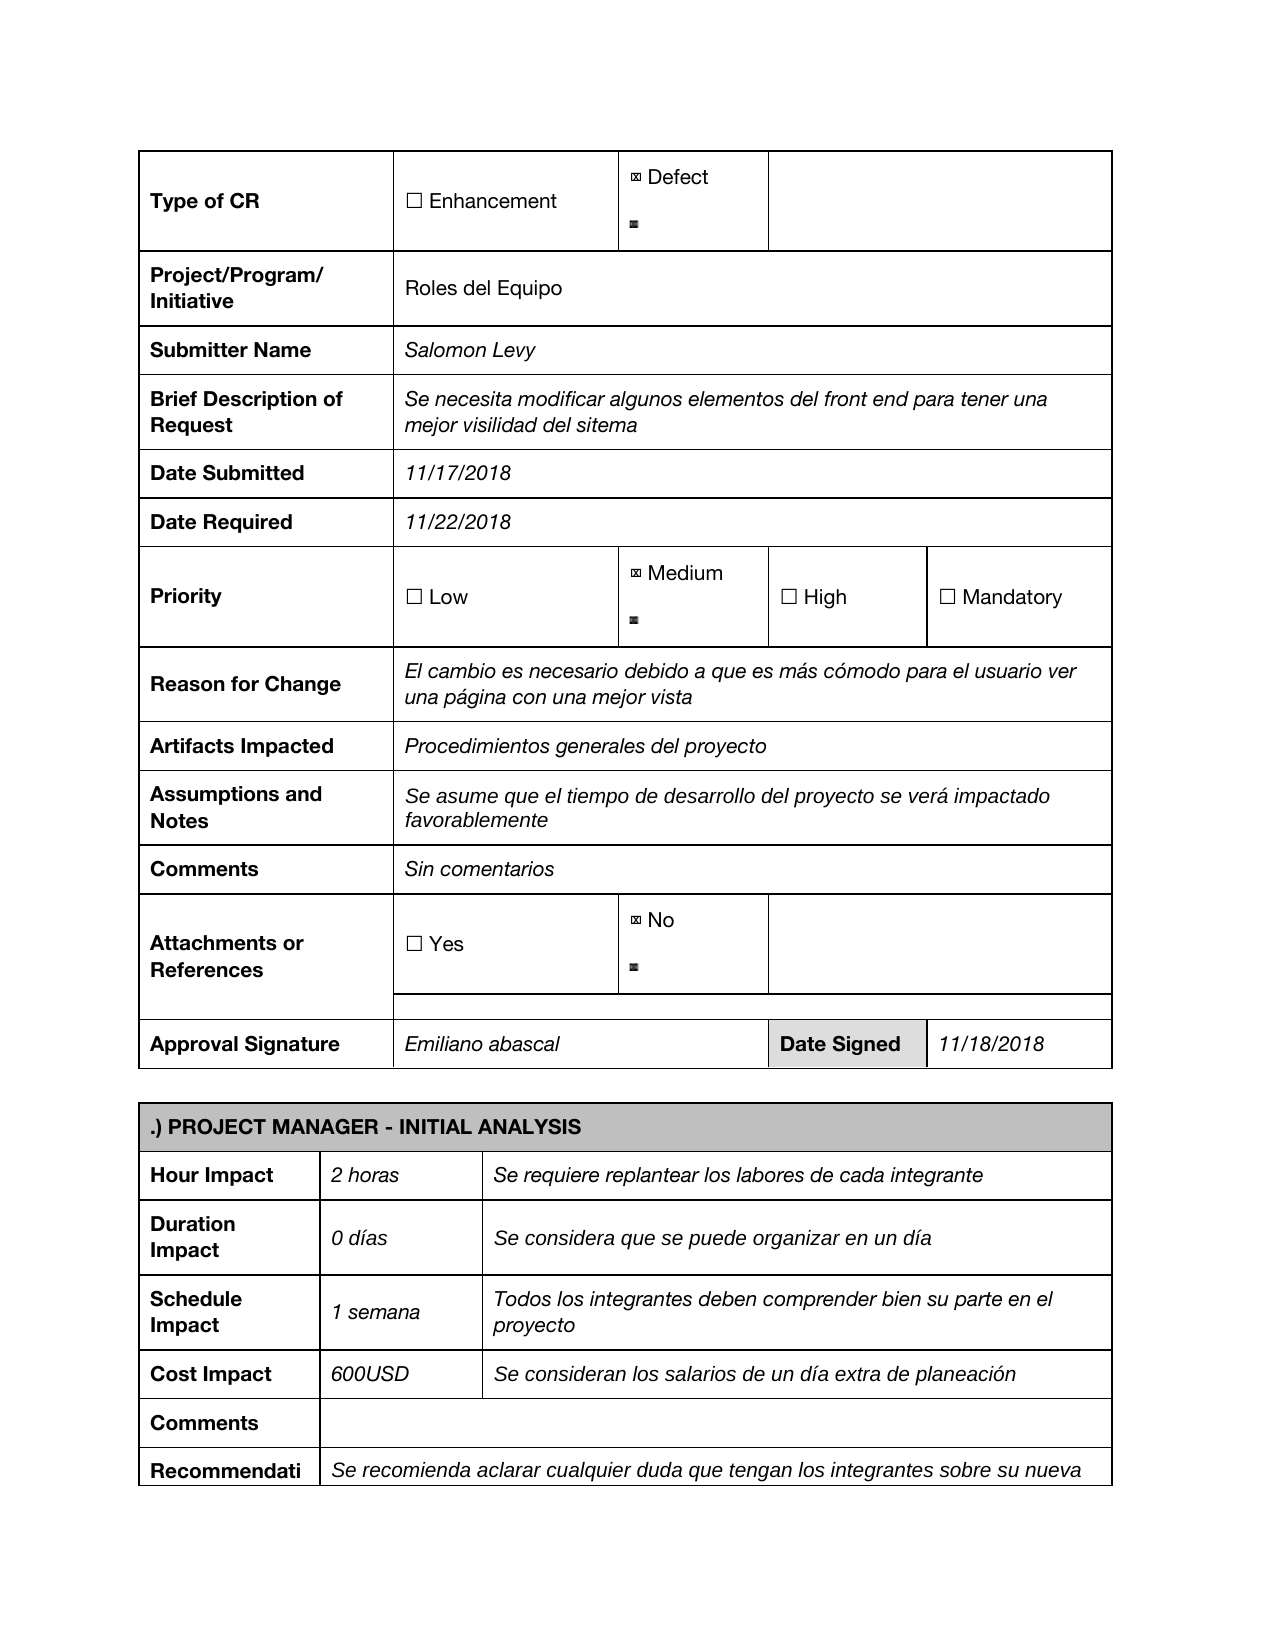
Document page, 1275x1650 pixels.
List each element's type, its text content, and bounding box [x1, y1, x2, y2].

table_cell Schedule Impact [140, 1276, 319, 1349]
table_cell Approval Signature [140, 1020, 393, 1067]
table_cell Date Required [140, 499, 393, 546]
table_cell 11/18/2018 [928, 1020, 1111, 1067]
table_cell 2 horas [321, 1152, 482, 1199]
table_cell Cost Impact [140, 1351, 319, 1398]
table_cell Duration Impact [140, 1201, 319, 1274]
table_cell Roles del Equipo [394, 252, 1111, 325]
table_cell 0 días [321, 1201, 482, 1274]
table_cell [321, 1448, 1111, 1484]
table_cell Priority [140, 547, 393, 646]
table_cell Procedimientos generales del proyecto [394, 722, 1111, 769]
table_cell Se necesita modificar algunos elementos del front end para tener una mejor visilidad del sitema [394, 375, 1111, 448]
table_cell ⌧​​ Defect [619, 152, 768, 250]
table_cell Date Submitted [140, 450, 393, 497]
table_cell 600USD [321, 1351, 482, 1398]
table_cell [394, 995, 1111, 1019]
table_cell ​⌧​​ No [619, 895, 768, 993]
table_cell Recommendations [140, 1448, 319, 1484]
table_cell 11/17/2018 [394, 450, 1111, 497]
table_cell Se consideran los salarios de un día extra de planeación [483, 1351, 1111, 1398]
table_cell El cambio es necesario debido a que es más cómodo para el usuario ver una página con una mejor vista [394, 648, 1111, 721]
table_cell Date Signed [769, 1020, 926, 1067]
table_cell ⌧​​ Medium [619, 547, 768, 646]
table_cell [321, 1399, 1111, 1446]
table_cell Type of CR [140, 152, 393, 250]
table_cell Se requiere replantear los labores de cada integrante [483, 1152, 1111, 1199]
table_cell ☐ Mandatory [928, 547, 1111, 646]
table_cell Sin comentarios [394, 846, 1111, 893]
table_cell Attachments or References [140, 895, 393, 1019]
table_cell 1 semana [321, 1276, 482, 1349]
table_cell ☐ Yes [394, 895, 618, 993]
table_cell Emiliano abascal [394, 1020, 768, 1067]
table_cell Assumptions and Notes [140, 771, 393, 844]
table_cell Reason for Change [140, 648, 393, 721]
table_cell Se asume que el tiempo de desarrollo del proyecto se verá impactado favorablemente [394, 771, 1111, 844]
table_header .) PROJECT MANAGER - INITIAL ANALYSIS [140, 1104, 1111, 1151]
table_cell Hour Impact [140, 1152, 319, 1199]
table_cell Project/Program/Initiative [140, 252, 393, 325]
table_cell Salomon Levy [394, 327, 1111, 374]
table_cell [769, 895, 1111, 993]
table_cell Artifacts Impacted [140, 722, 393, 769]
table_cell Submitter Name [140, 327, 393, 374]
table_cell ☐ Low [394, 547, 618, 646]
picture [629, 962, 640, 971]
table_cell ☐ Enhancement [394, 152, 618, 250]
picture [629, 219, 640, 228]
table_cell Se considera que se puede organizar en un día [483, 1201, 1111, 1274]
table_cell Todos los integrantes deben comprender bien su parte en el proyecto [483, 1276, 1111, 1349]
table_cell Brief Description of Request [140, 375, 393, 448]
table_cell ☐ High [769, 547, 926, 646]
picture [629, 615, 640, 624]
table_cell [769, 152, 1111, 250]
table_cell Comments [140, 1399, 319, 1446]
table_cell 11/22/2018 [394, 499, 1111, 546]
table_cell Comments [140, 846, 393, 893]
